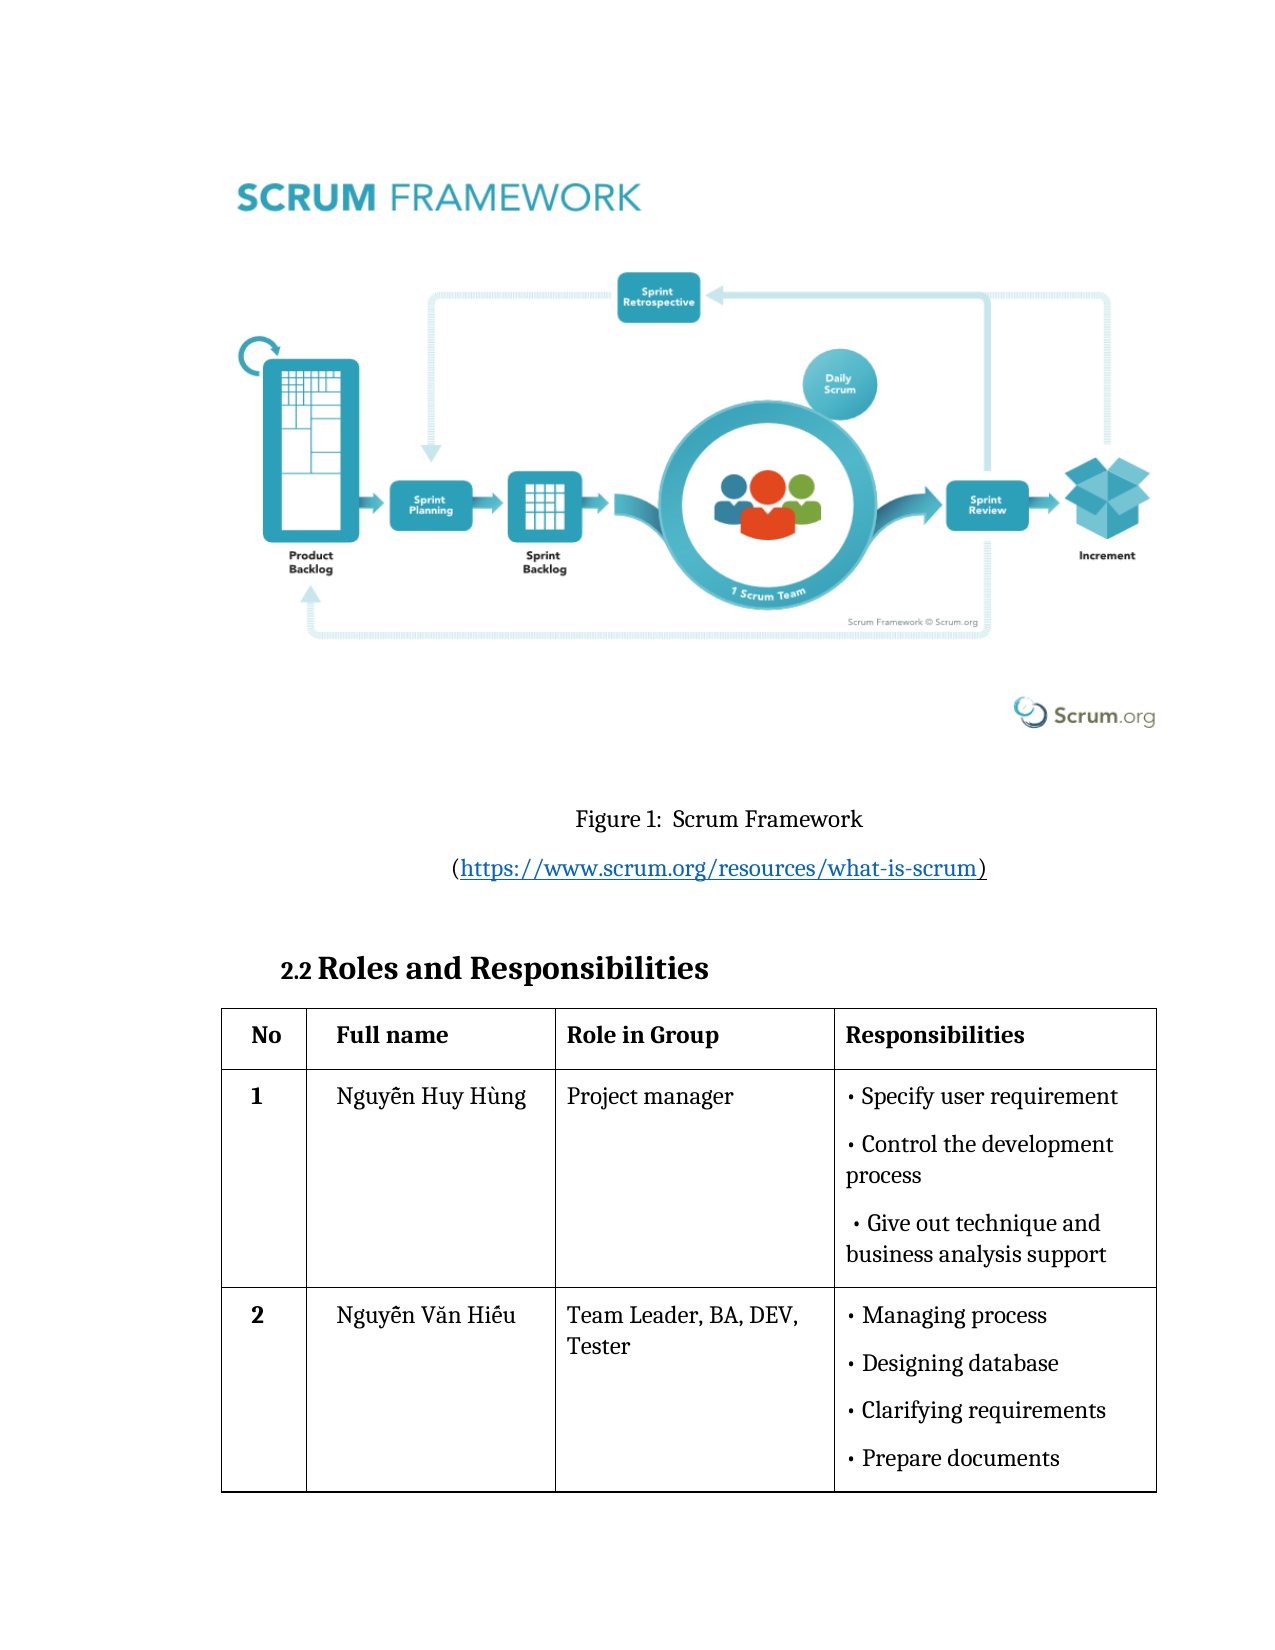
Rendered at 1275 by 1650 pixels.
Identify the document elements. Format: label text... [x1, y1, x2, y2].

table_header Full name [307, 1009, 555, 1069]
table_cell Project manager [556, 1070, 834, 1287]
text (https://www.scrum.org/resources/what-is-scrum) [207, 854, 1157, 883]
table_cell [556, 1288, 834, 1491]
text Figure 1: Scrum Framework [432, 805, 863, 833]
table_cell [835, 1288, 1156, 1491]
picture [206, 152, 1163, 735]
table_header Role in Group [556, 1009, 834, 1069]
table_cell • Specify user requirement • Control the development process • Give out technique and business analysis support [835, 1070, 1156, 1287]
table_cell Nguyễn Huy Hùng [307, 1070, 555, 1287]
table_cell Nguyễn Văn Hiếu [307, 1288, 555, 1491]
table_cell 2 [222, 1288, 306, 1491]
subtitle 2.2 Roles and Responsibilities [207, 950, 1157, 988]
table_header Responsibilities [835, 1009, 1156, 1069]
table_cell 1 [222, 1070, 306, 1287]
table_header No [222, 1009, 306, 1069]
